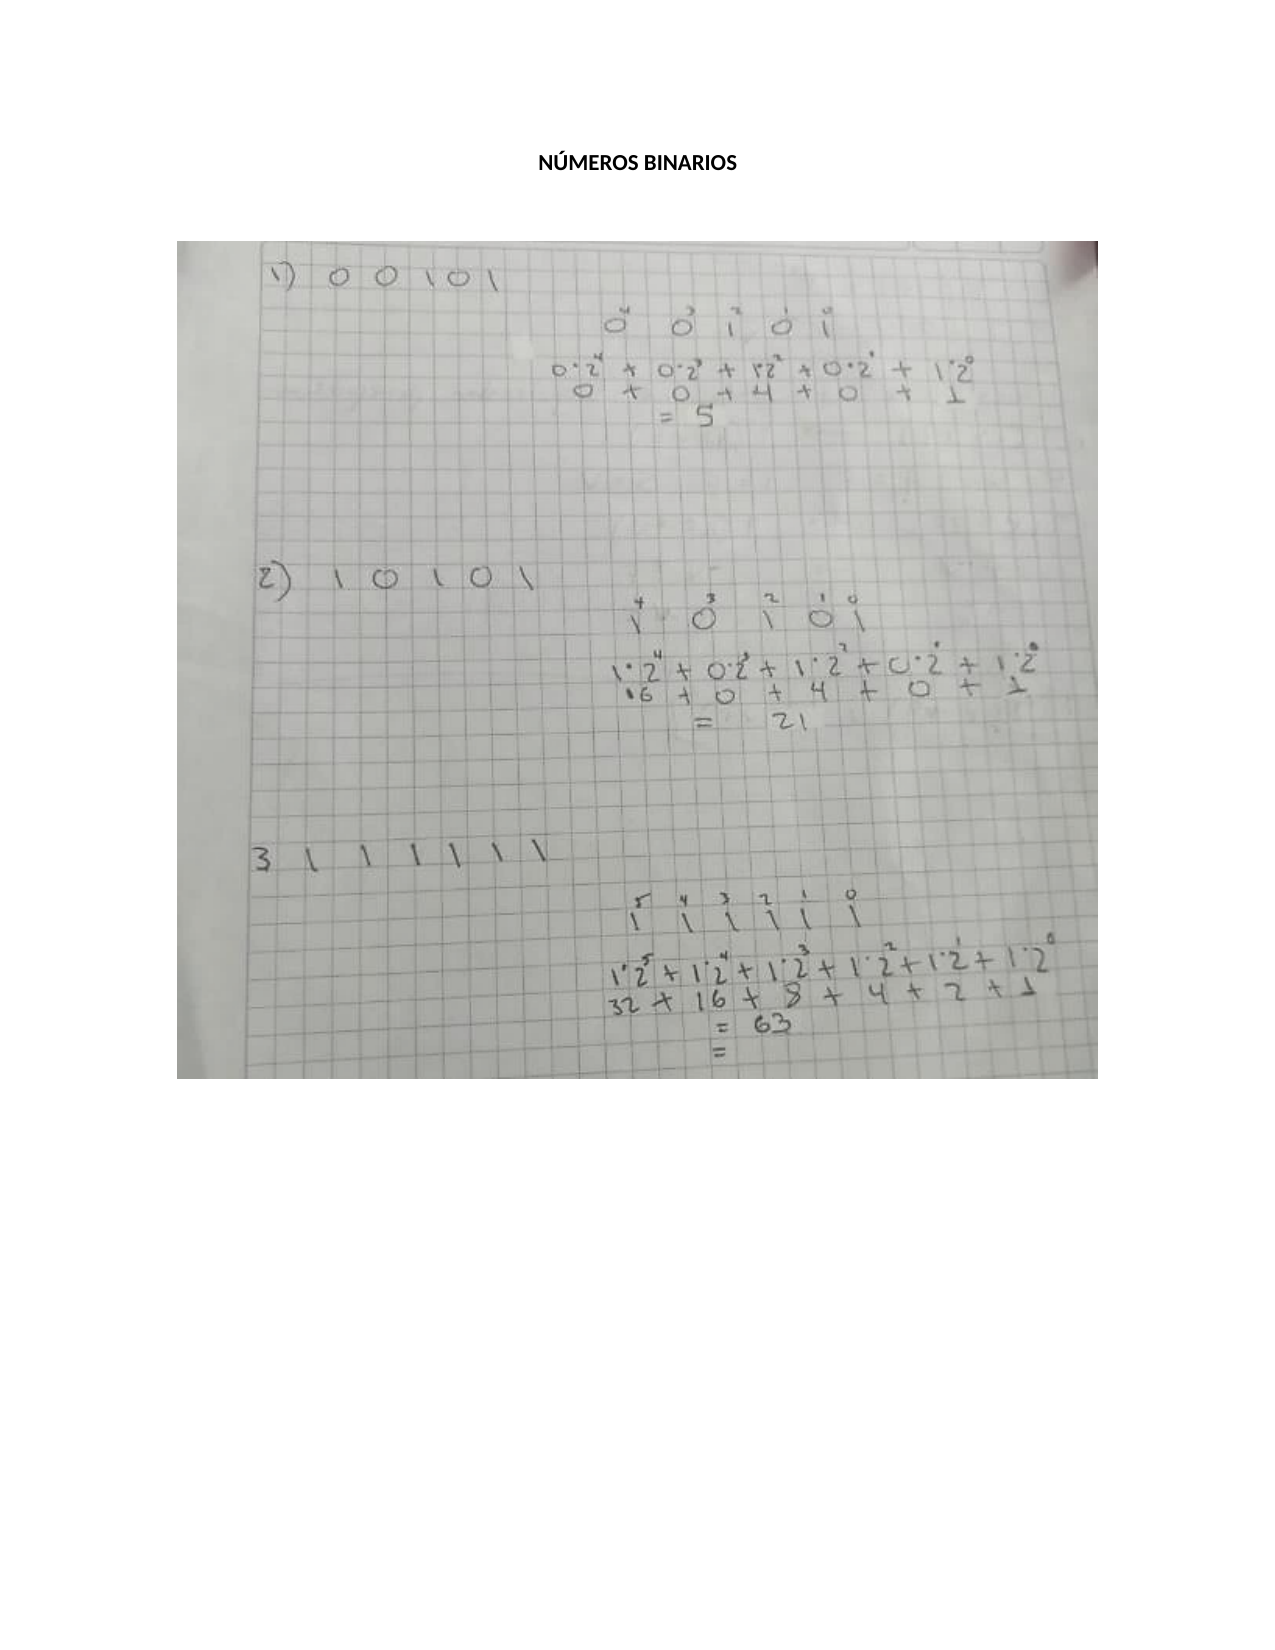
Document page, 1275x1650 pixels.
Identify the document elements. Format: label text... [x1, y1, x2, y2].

text NÚMEROS BINARIOS [177, 148, 1098, 176]
picture [177, 241, 1098, 1079]
